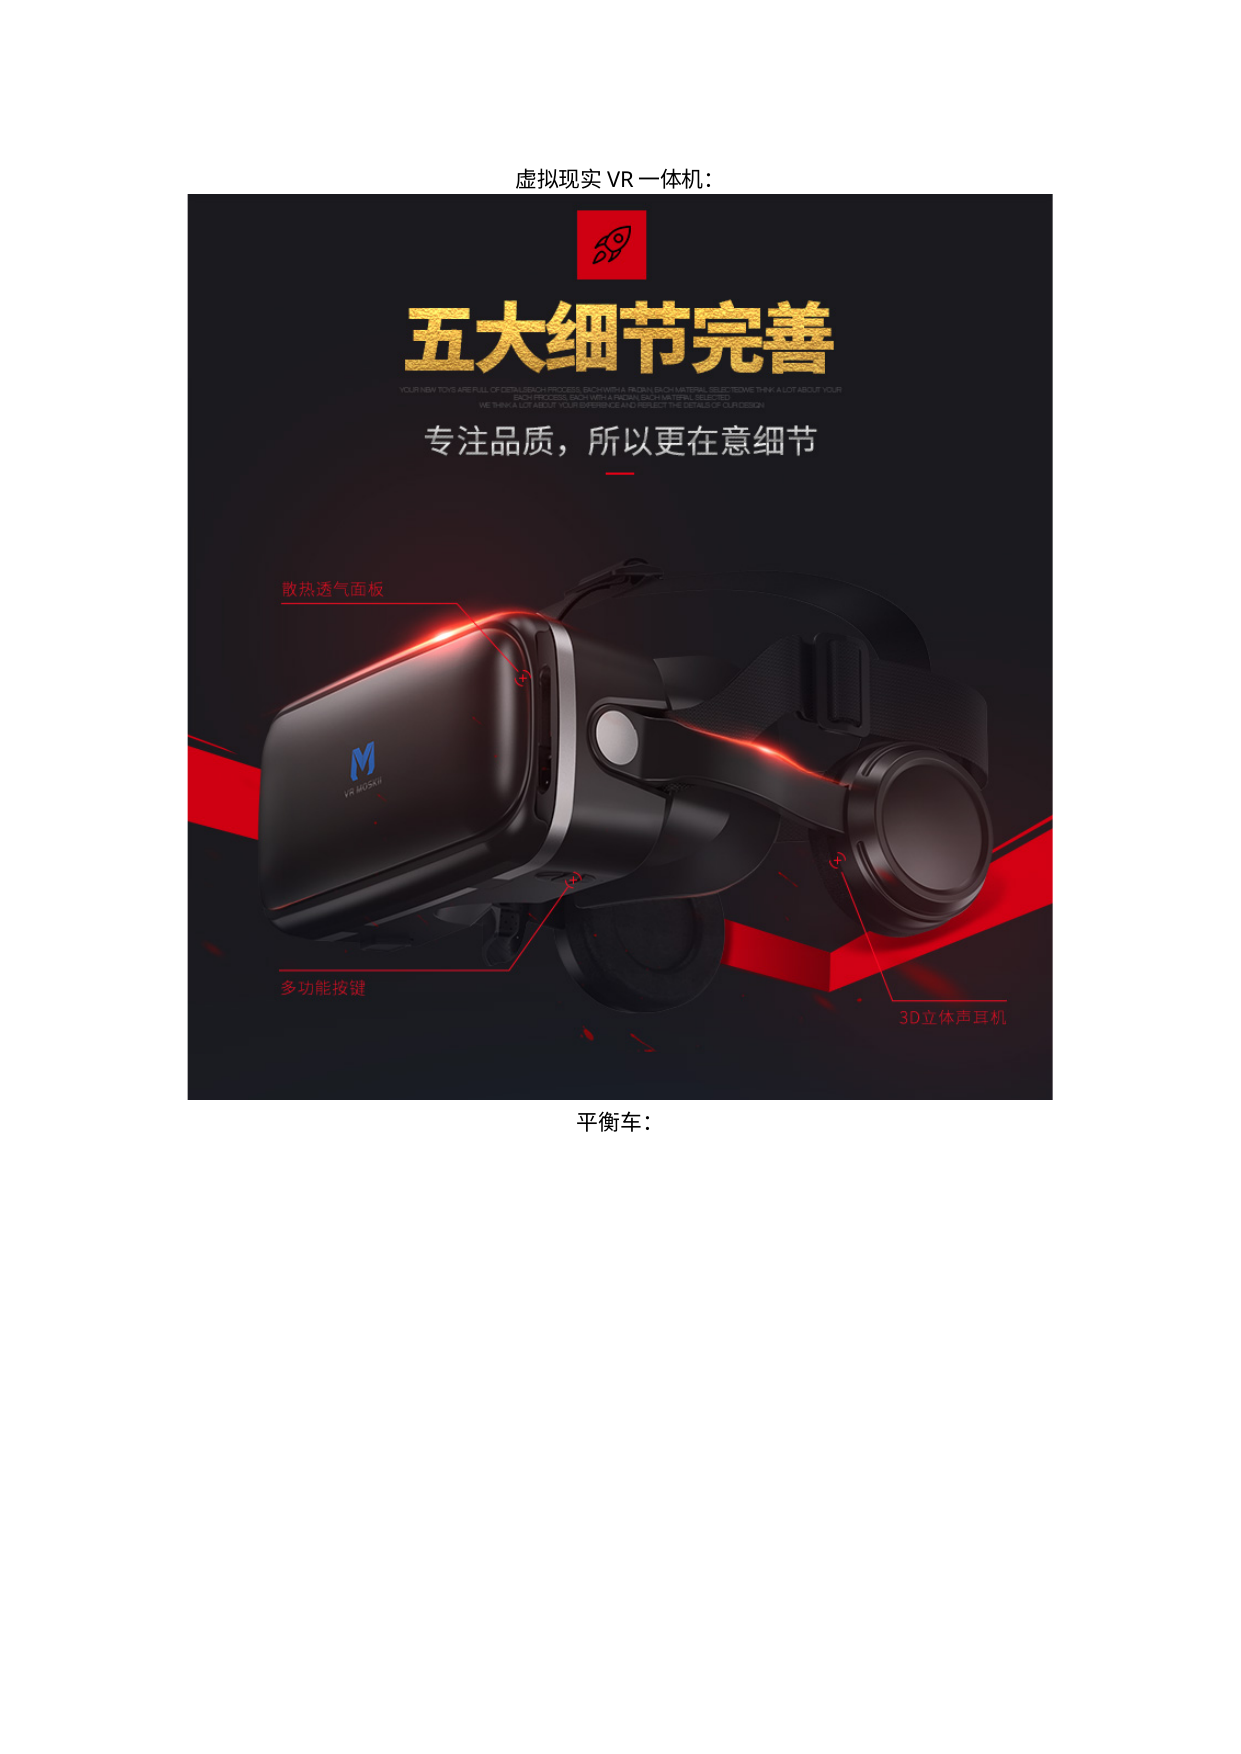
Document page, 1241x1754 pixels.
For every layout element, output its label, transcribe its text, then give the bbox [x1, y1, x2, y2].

text 虚拟现实VR一体机： [187, 162, 1053, 194]
text 平衡车： [187, 1104, 1053, 1137]
picture [187, 194, 1053, 1100]
